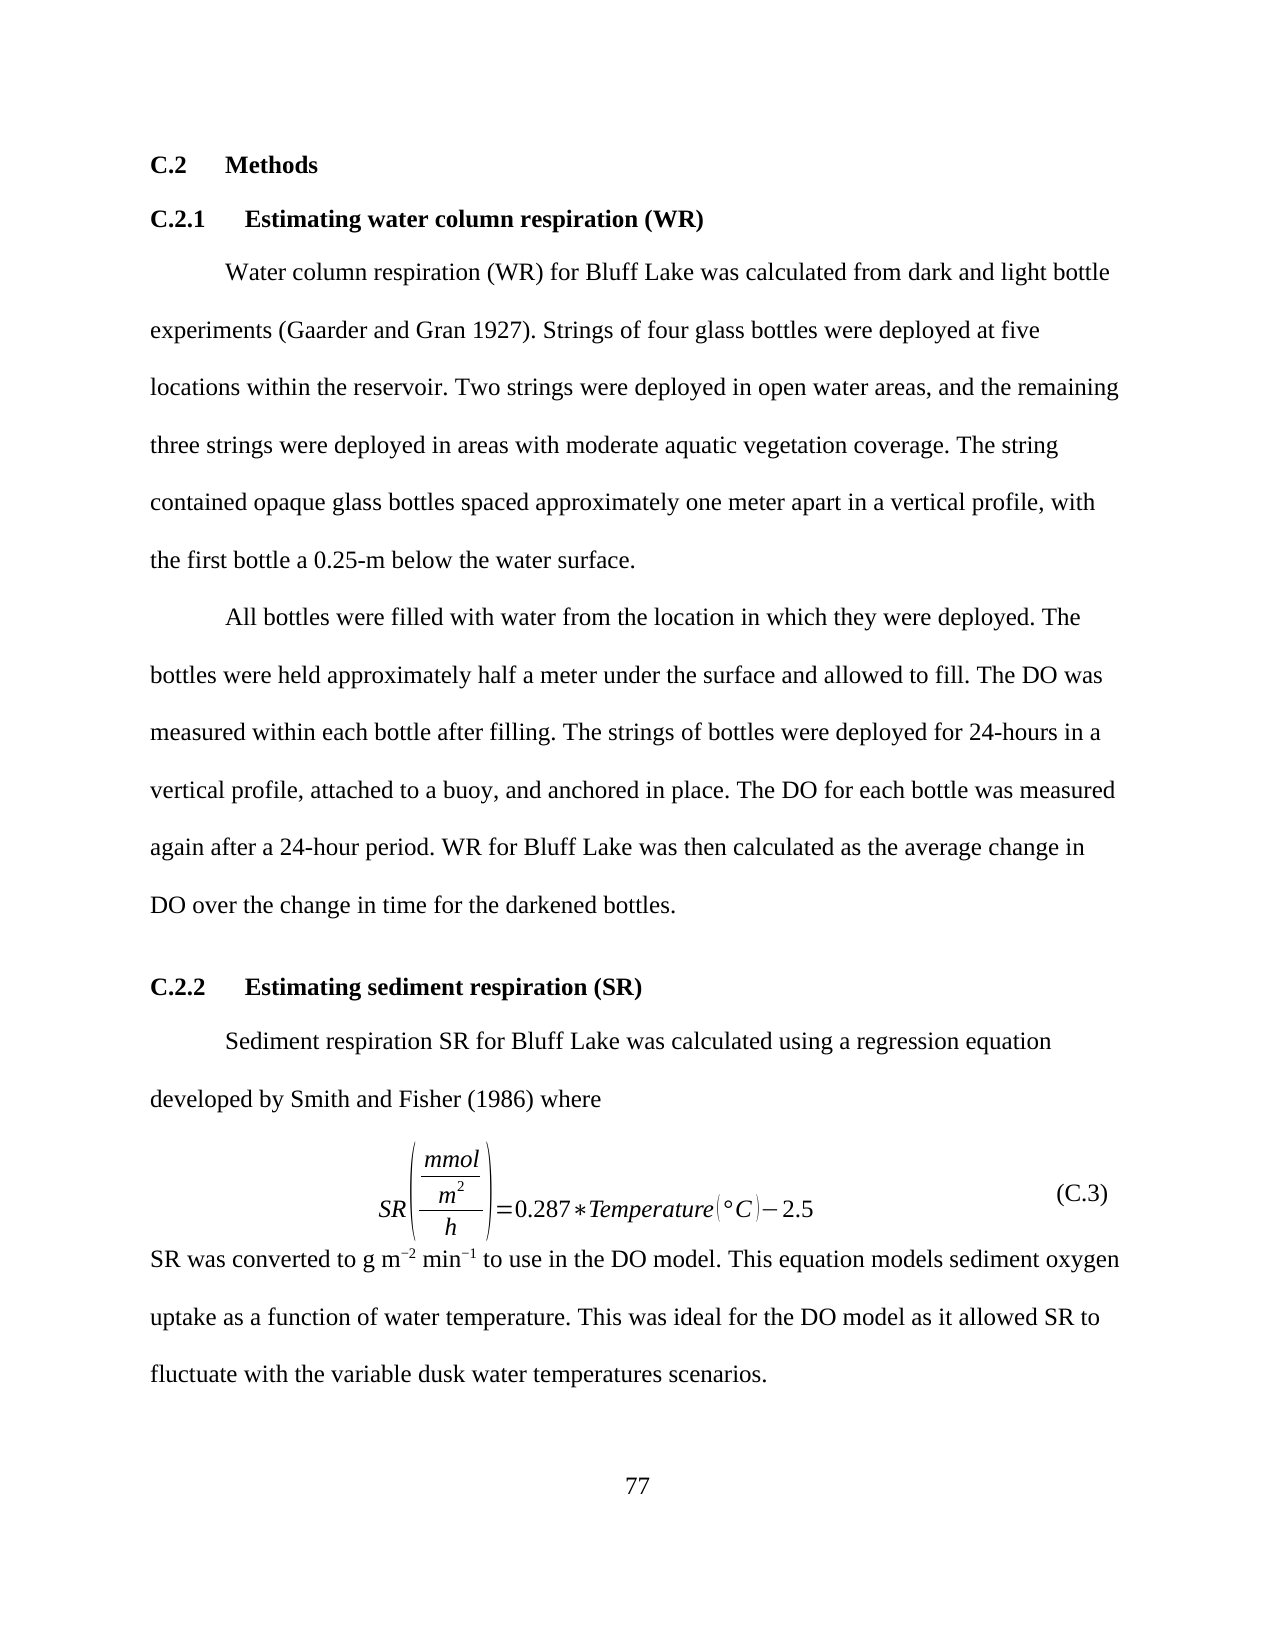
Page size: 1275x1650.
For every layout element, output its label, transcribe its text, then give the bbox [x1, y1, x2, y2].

table_header (C.3) [1040, 1141, 1124, 1244]
text All bottles were filled with water from the location in which they were deployed. The bottles were held approximately half a meter under the surface and allowed to fill. The DO was measured within each bottle after filling. The strings of bottles were deployed for 24-hours in a vertical profile, attached to a buoy, and anchored in place. The DO for each bottle was measured again after a 24-hour period. WR for Bluff Lake was then calculated as the average change in DO over the change in time for the darkened bottles. [150, 602, 1125, 919]
text Methods [150, 150, 1125, 179]
table_header [150, 1141, 1040, 1244]
text Sediment respiration SR for Bluff Lake was calculated using a regression equation developed by Smith and Fisher (1986) where [150, 1026, 1125, 1112]
text SR was converted to g m−2 min−1 to use in the DO model. This equation models sediment oxygen uptake as a function of water temperature. This was ideal for the DO model as it allowed SR to fluctuate with the variable dusk water temperatures scenarios. [150, 1244, 1125, 1388]
text Estimating sediment respiration (SR) [150, 972, 1125, 1001]
text Estimating water column respiration (WR) [150, 204, 1125, 232]
text Water column respiration (WR) for Bluff Lake was calculated from dark and light bottle experiments (Gaarder and Gran 1927). Strings of four glass bottles were deployed at five locations within the reservoir. Two strings were deployed in open water areas, and the remaining three strings were deployed in areas with moderate aquatic vegetation coverage. The string contained opaque glass bottles spaced approximately one meter apart in a vertical profile, with the first bottle a 0.25-m below the water surface. [150, 257, 1125, 574]
